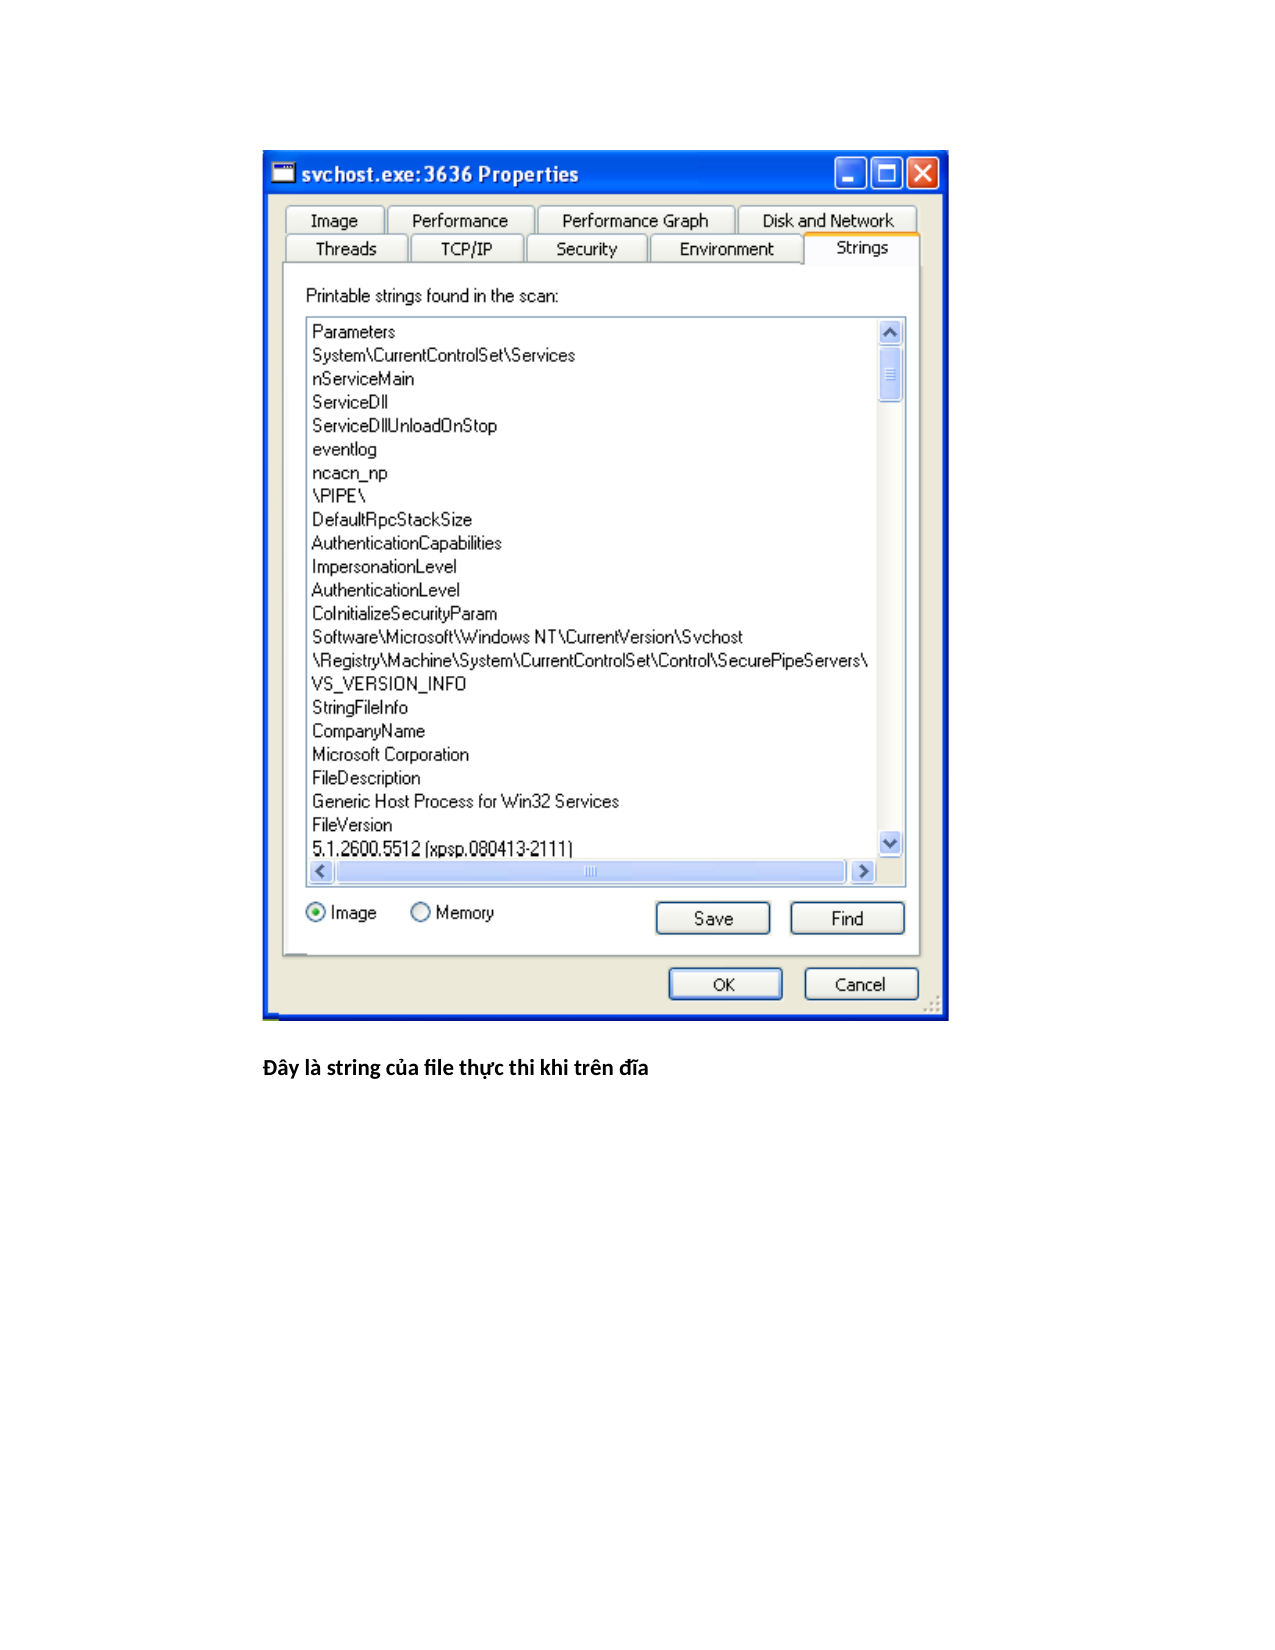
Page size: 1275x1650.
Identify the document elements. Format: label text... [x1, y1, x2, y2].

list Đây là string của file thực thi khi trên đĩa [262, 1053, 1125, 1081]
picture [262, 150, 949, 1021]
